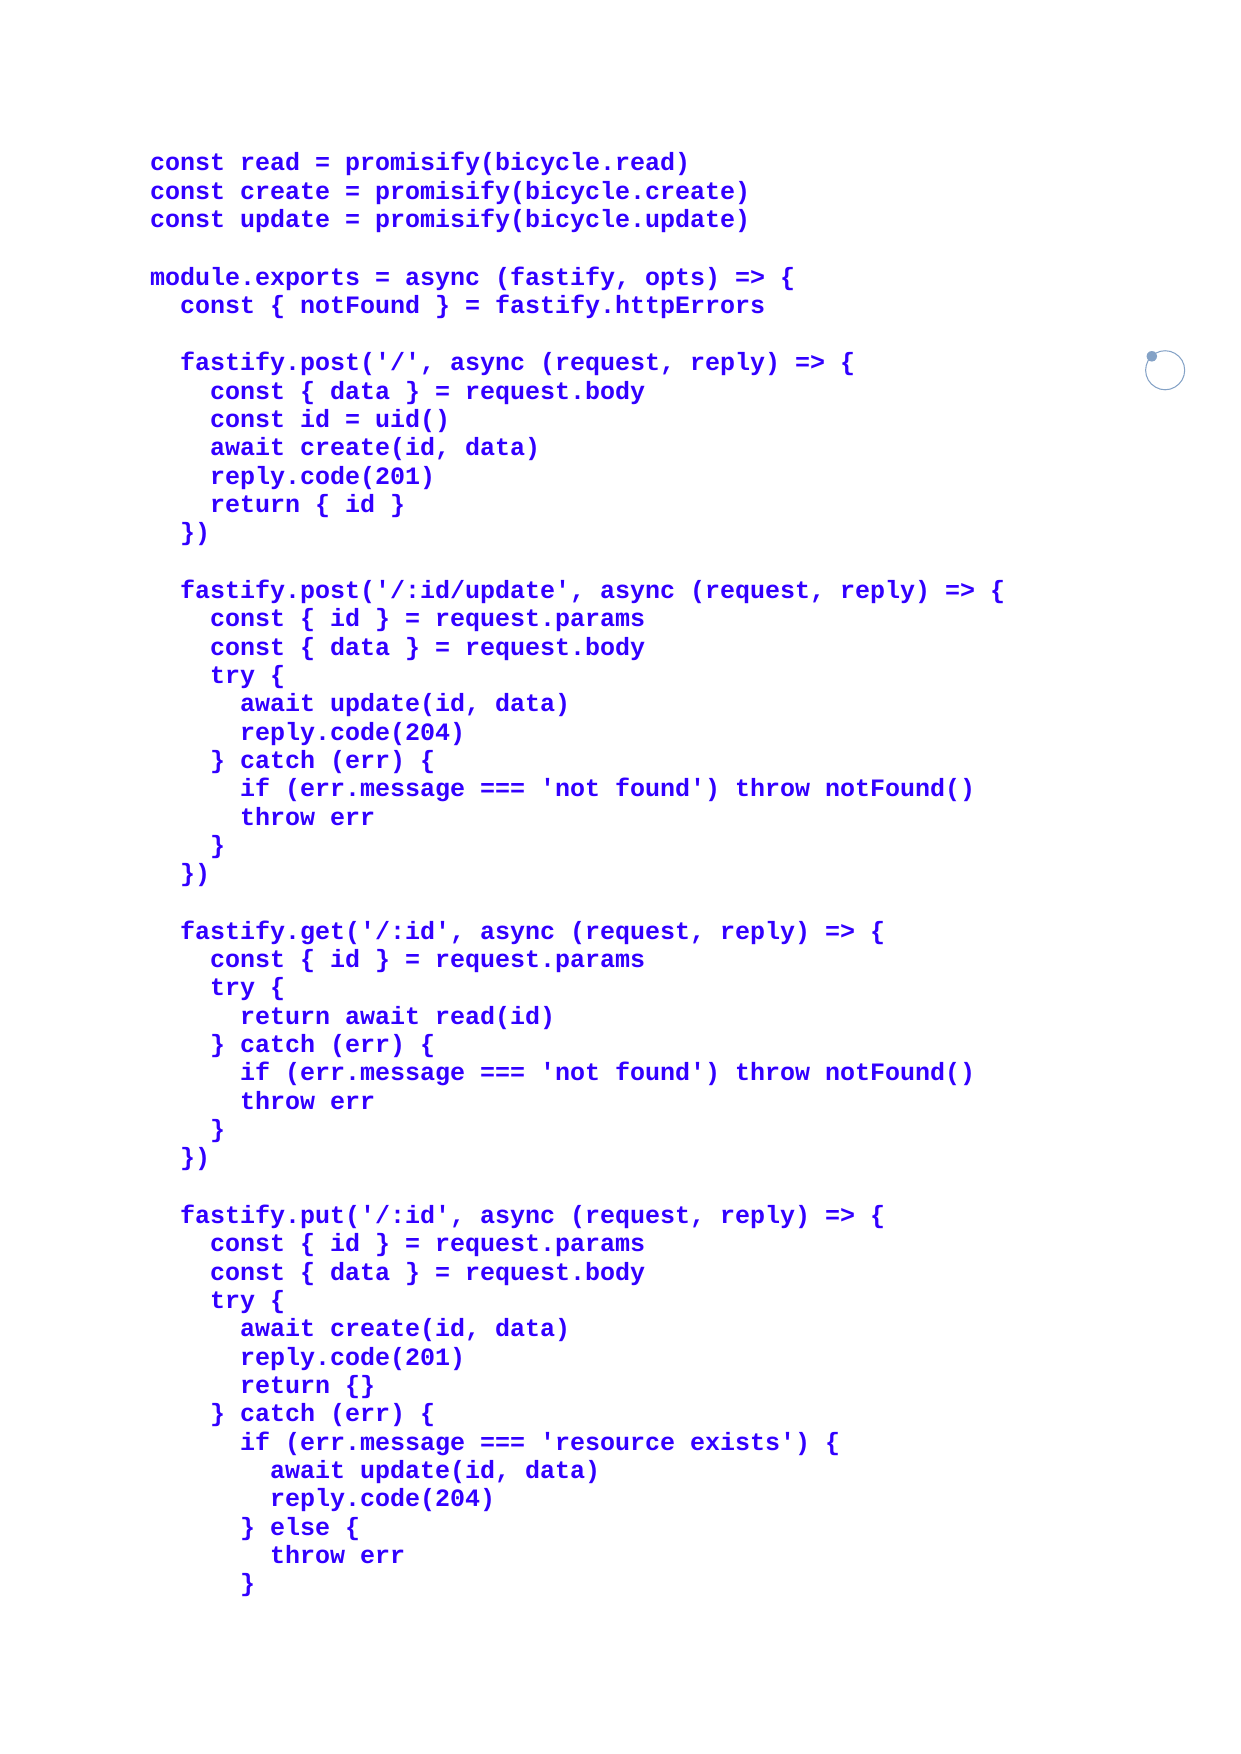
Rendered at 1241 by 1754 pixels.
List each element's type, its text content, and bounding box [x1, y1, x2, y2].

text module.exports = async (fastify, opts) => { const { notFound } = fastify.httpErrors [150, 264, 1090, 321]
text fastify.post('/', async (request, reply) => { const { data } = request.body const id = uid() await create(id, data) reply.code(201) return { id } }) [150, 350, 1090, 548]
text fastify.get('/:id', async (request, reply) => { const { id } = request.params try { return await read(id) } catch (err) { if (err.message === 'not found') throw notFound() throw err } }) [150, 918, 1090, 1173]
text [150, 150, 1090, 235]
text fastify.post('/:id/update', async (request, reply) => { const { id } = request.params const { data } = request.body try { await update(id, data) reply.code(204) } catch (err) { if (err.message === 'not found') throw notFound() throw err } }) [150, 577, 1090, 889]
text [150, 1202, 1090, 1599]
